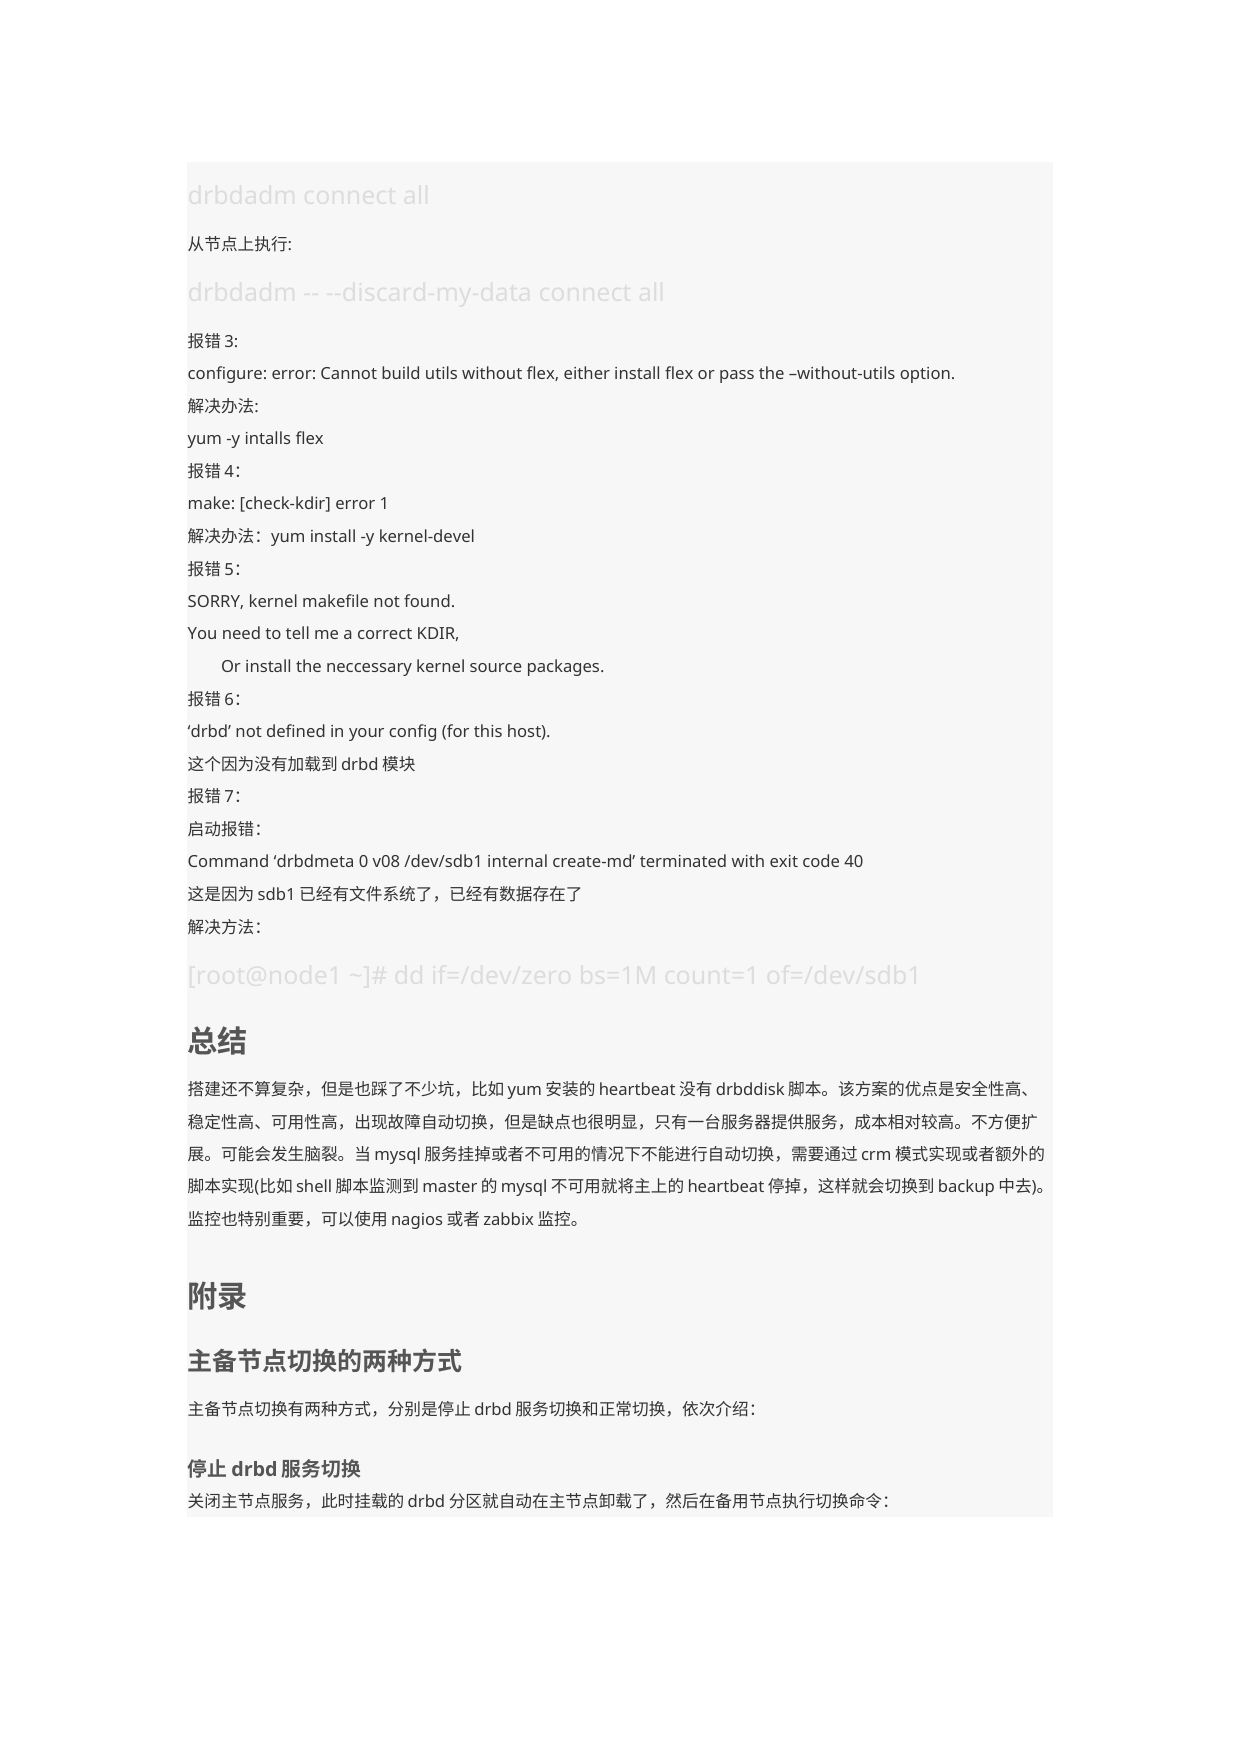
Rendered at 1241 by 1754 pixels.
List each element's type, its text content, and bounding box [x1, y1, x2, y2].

text 搭建还不算复杂，但是也踩了不少坑，比如yum安装的heartbeat没有drbddisk脚本。该方案的优点是安全性高、稳定性高、可用性高，出现故障自动切换，但是缺点也很明显，只有一台服务器提供服务，成本相对较高。不方便扩展。可能会发生脑裂。当mysql服务挂掉或者不可用的情况下不能进行自动切换，需要通过crm模式实现或者额外的脚本实现(比如shell脚本监测到master的mysql不可用就将主上的heartbeat停掉，这样就会切换到backup中去)。监控也特别重要，可以使用nagios或者zabbix监控。 [187, 1072, 1053, 1234]
text 主备节点切换的两种方式 [187, 1327, 1053, 1392]
text 关闭主节点服务，此时挂载的drbd分区就自动在主节点卸载了，然后在备用节点执行切换命令： [187, 1484, 1053, 1517]
text 停止drbd服务切换 [187, 1452, 1053, 1484]
text 附录 [187, 1262, 1053, 1327]
text 总结 [187, 1007, 1053, 1072]
text 主备节点切换有两种方式，分别是停止drbd服务切换和正常切换，依次介绍： [187, 1392, 1053, 1424]
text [187, 162, 1053, 1007]
